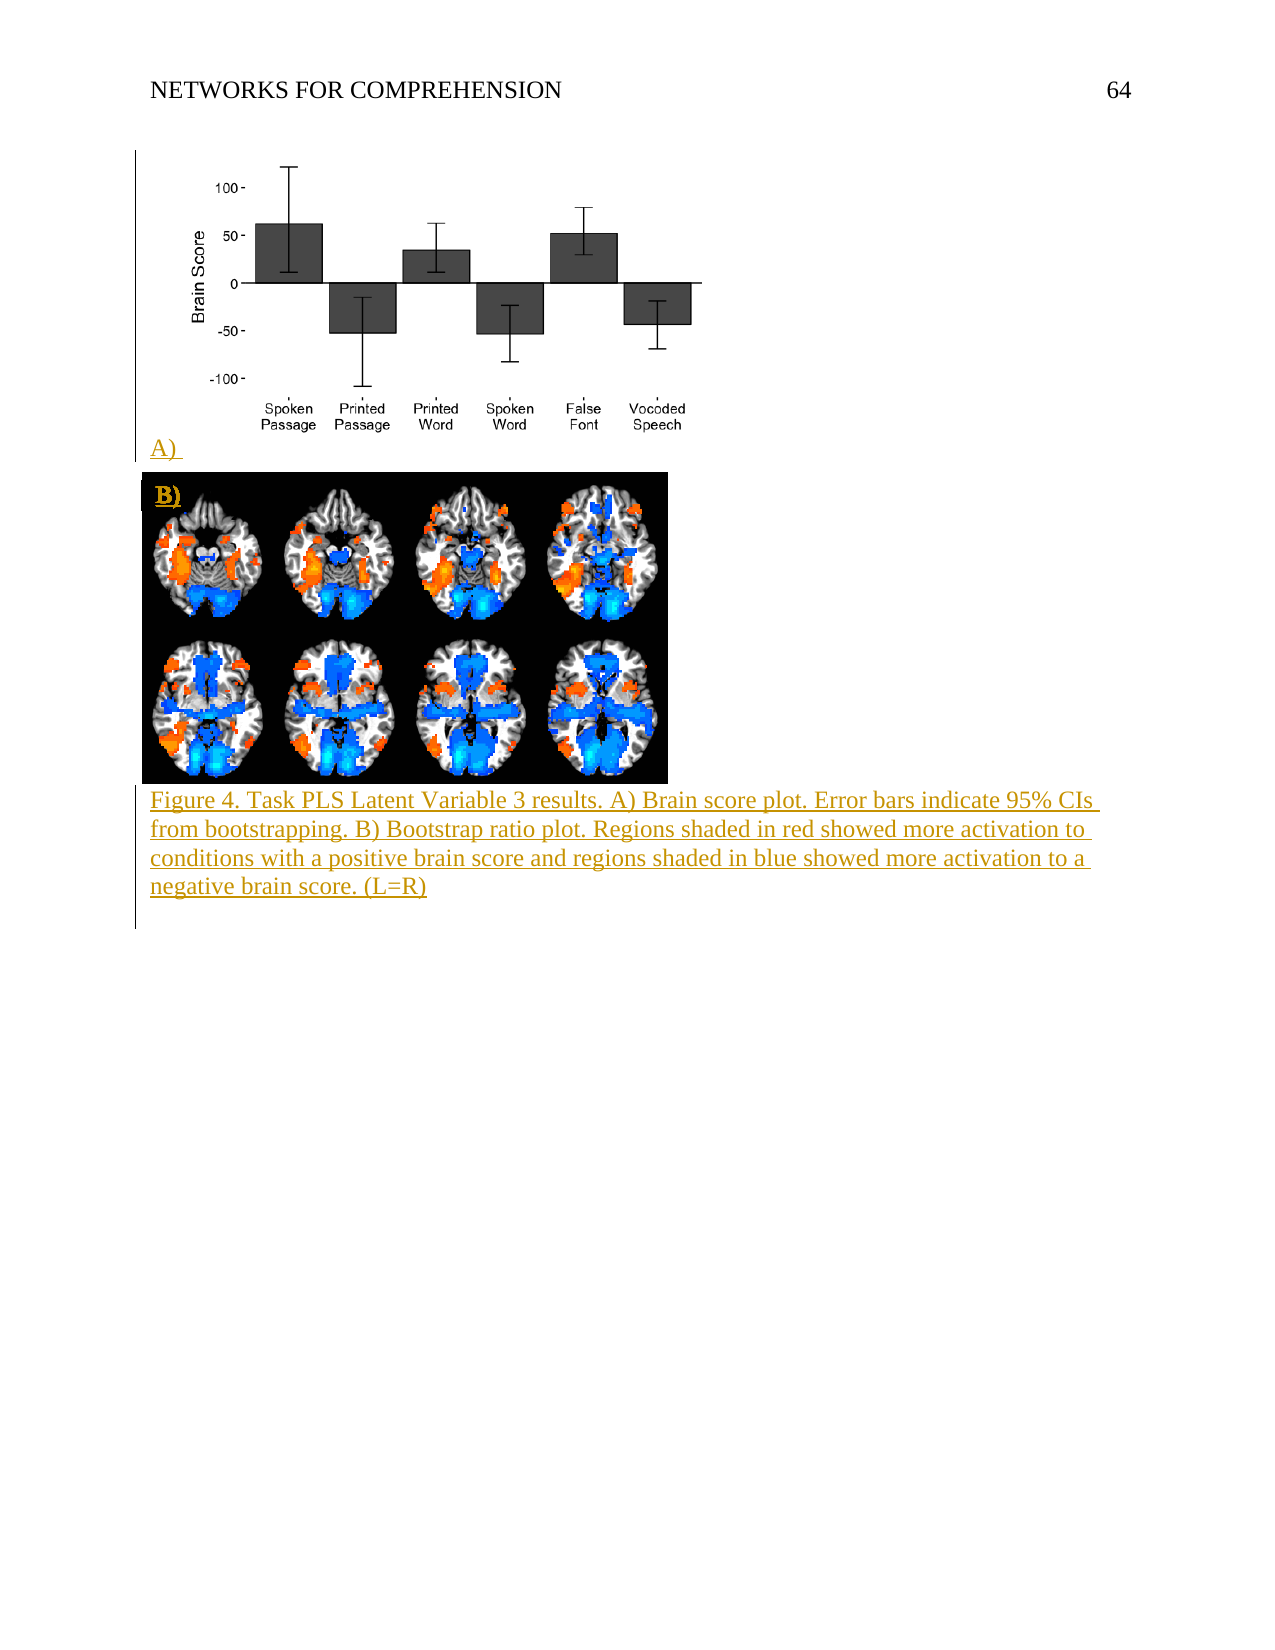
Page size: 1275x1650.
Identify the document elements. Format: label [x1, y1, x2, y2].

picture [182, 150, 708, 456]
picture [142, 472, 668, 784]
